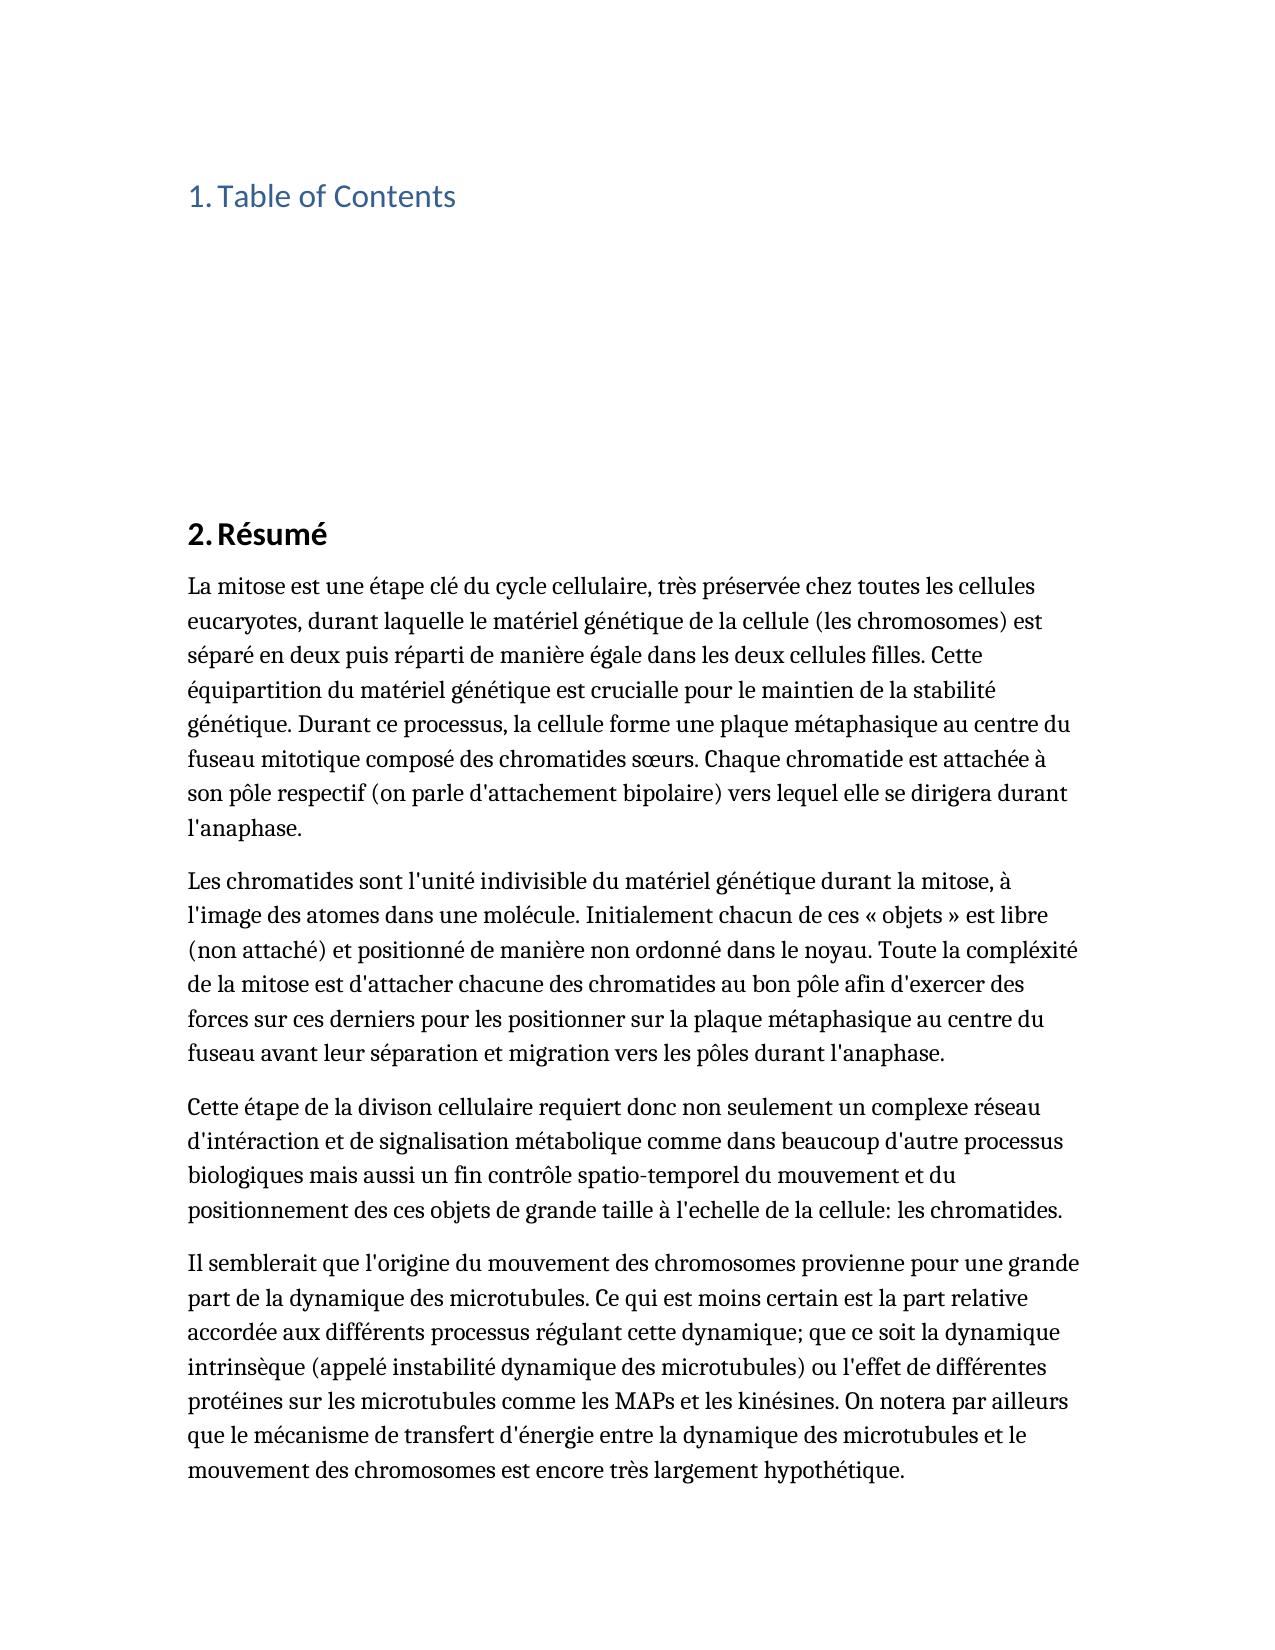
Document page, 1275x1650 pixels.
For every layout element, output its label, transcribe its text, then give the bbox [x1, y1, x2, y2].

text Cette étape de la divison cellulaire requiert donc non seulement un complexe réseau d'intéraction et de signalisation métabolique comme dans beaucoup d'autre processus biologiques mais aussi un fin contrôle spatio-temporel du mouvement et du positionnement des ces objets de grande taille à l'echelle de la cellule: les chromatides. [187, 1092, 1087, 1224]
subtitle Résumé [187, 513, 1087, 553]
text La mitose est une étape clé du cycle cellulaire, très préservée chez toutes les cellules eucaryotes, durant laquelle le matériel génétique de la cellule (les chromosomes) est séparé en deux puis réparti de manière égale dans les deux cellules filles. Cette équipartition du matériel génétique est crucialle pour le maintien de la stabilité génétique. Durant ce processus, la cellule forme une plaque métaphasique au centre du fuseau mitotique composé des chromatides sœurs. Chaque chromatide est attachée à son pôle respectif (on parle d'attachement bipolaire) vers lequel elle se dirigera durant l'anaphase. [187, 572, 1087, 842]
text Il semblerait que l'origine du mouvement des chromosomes provienne pour une grande part de la dynamique des microtubules. Ce qui est moins certain est la part relative accordée aux différents processus régulant cette dynamique; que ce soit la dynamique intrinsèque (appelé instabilité dynamique des microtubules) ou l'effet de différentes protéines sur les microtubules comme les MAPs et les kinésines. On notera par ailleurs que le mécanisme de transfert d'énergie entre la dynamique des microtubules et le mouvement des chromosomes est encore très largement hypothétique. [187, 1249, 1087, 1485]
text Les chromatides sont l'unité indivisible du matériel génétique durant la mitose, à l'image des atomes dans une molécule. Initialement chacun de ces « objets » est libre (non attaché) et positionné de manière non ordonné dans le noyau. Toute la compléxité de la mitose est d'attacher chacune des chromatides au bon pôle afin d'exercer des forces sur ces derniers pour les positionner sur la plaque métaphasique au centre du fuseau avant leur séparation et migration vers les pôles durant l'anaphase. [187, 867, 1087, 1068]
